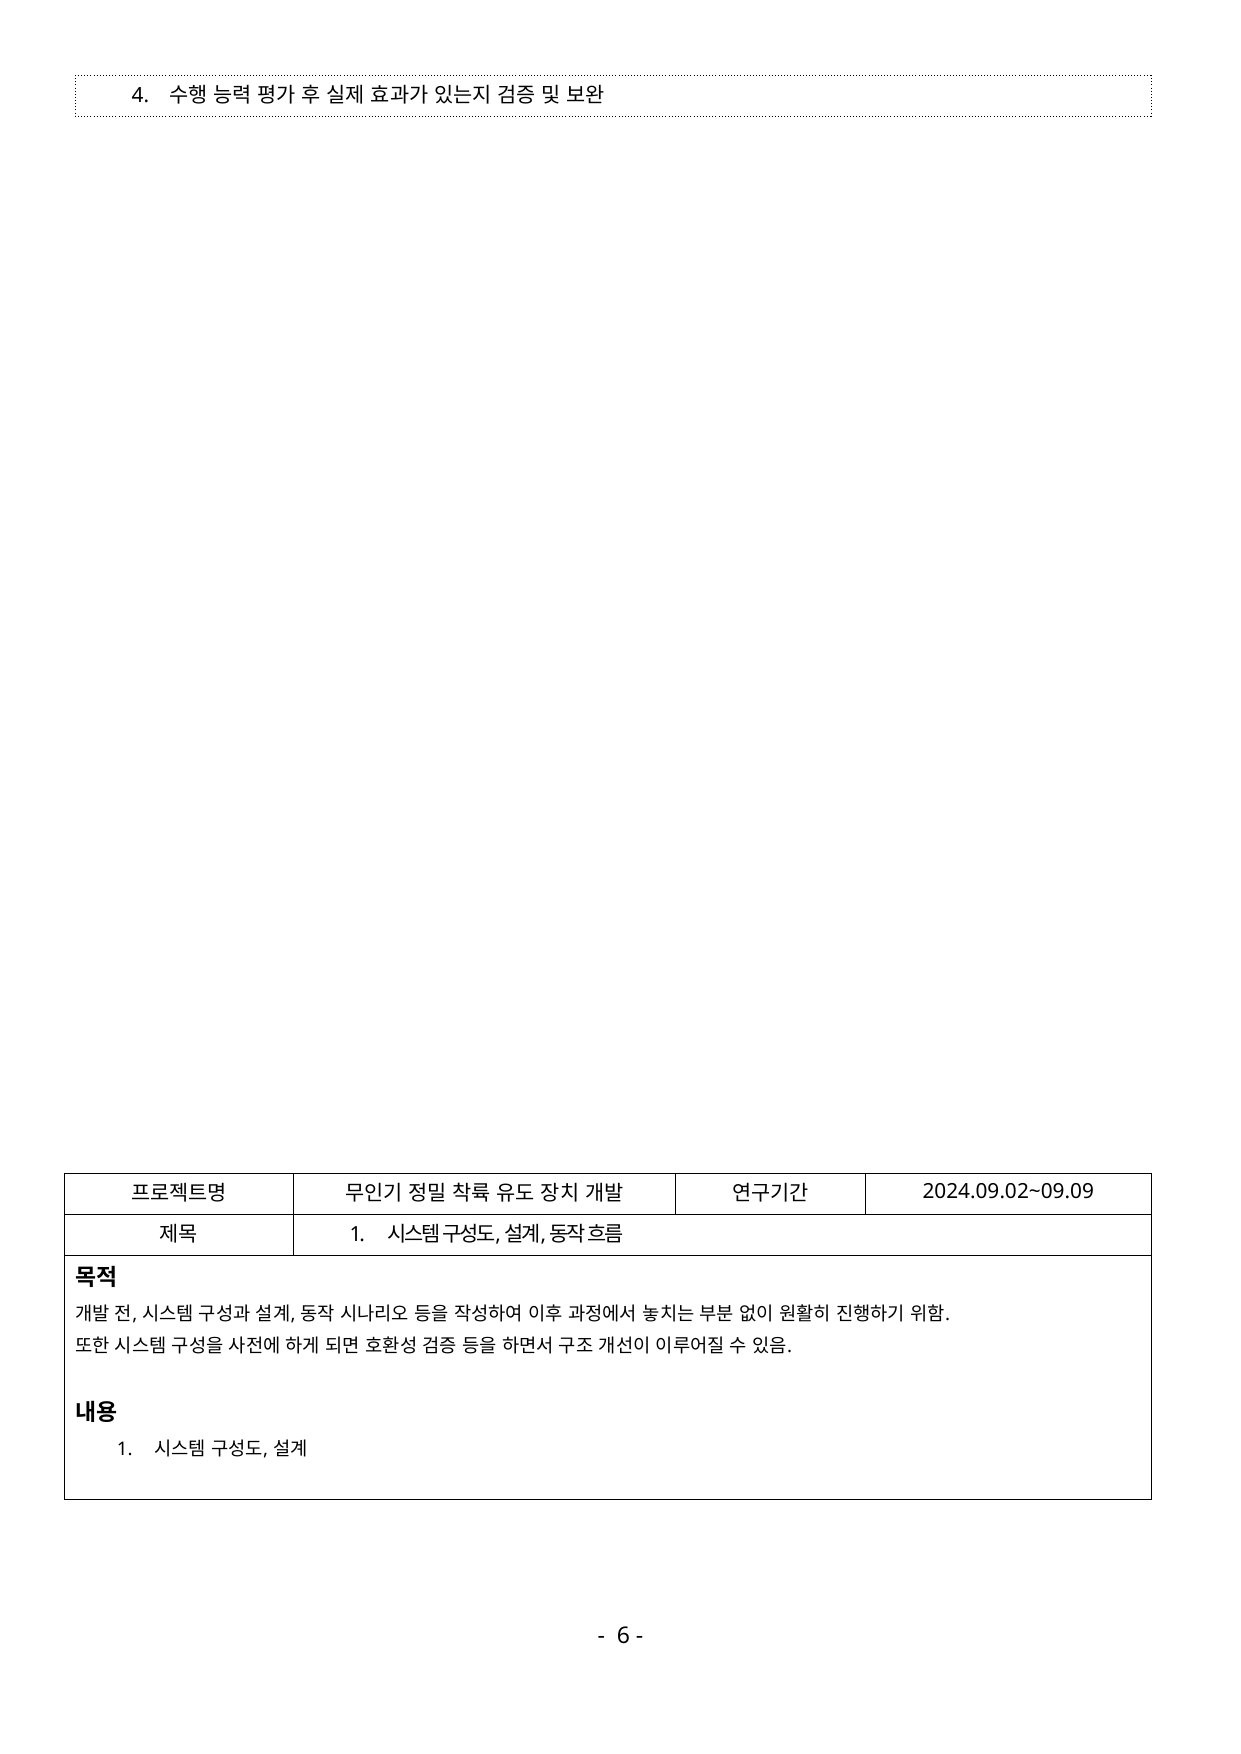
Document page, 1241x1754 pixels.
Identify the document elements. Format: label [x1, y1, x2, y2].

table_cell [65, 1215, 293, 1255]
table_header [65, 1174, 293, 1214]
table_header [866, 1174, 1151, 1214]
table_header [294, 1174, 675, 1214]
table_cell [294, 1215, 1151, 1255]
table_cell [65, 1256, 1151, 1499]
table_header [75, 75, 1152, 116]
table_header [676, 1174, 865, 1214]
